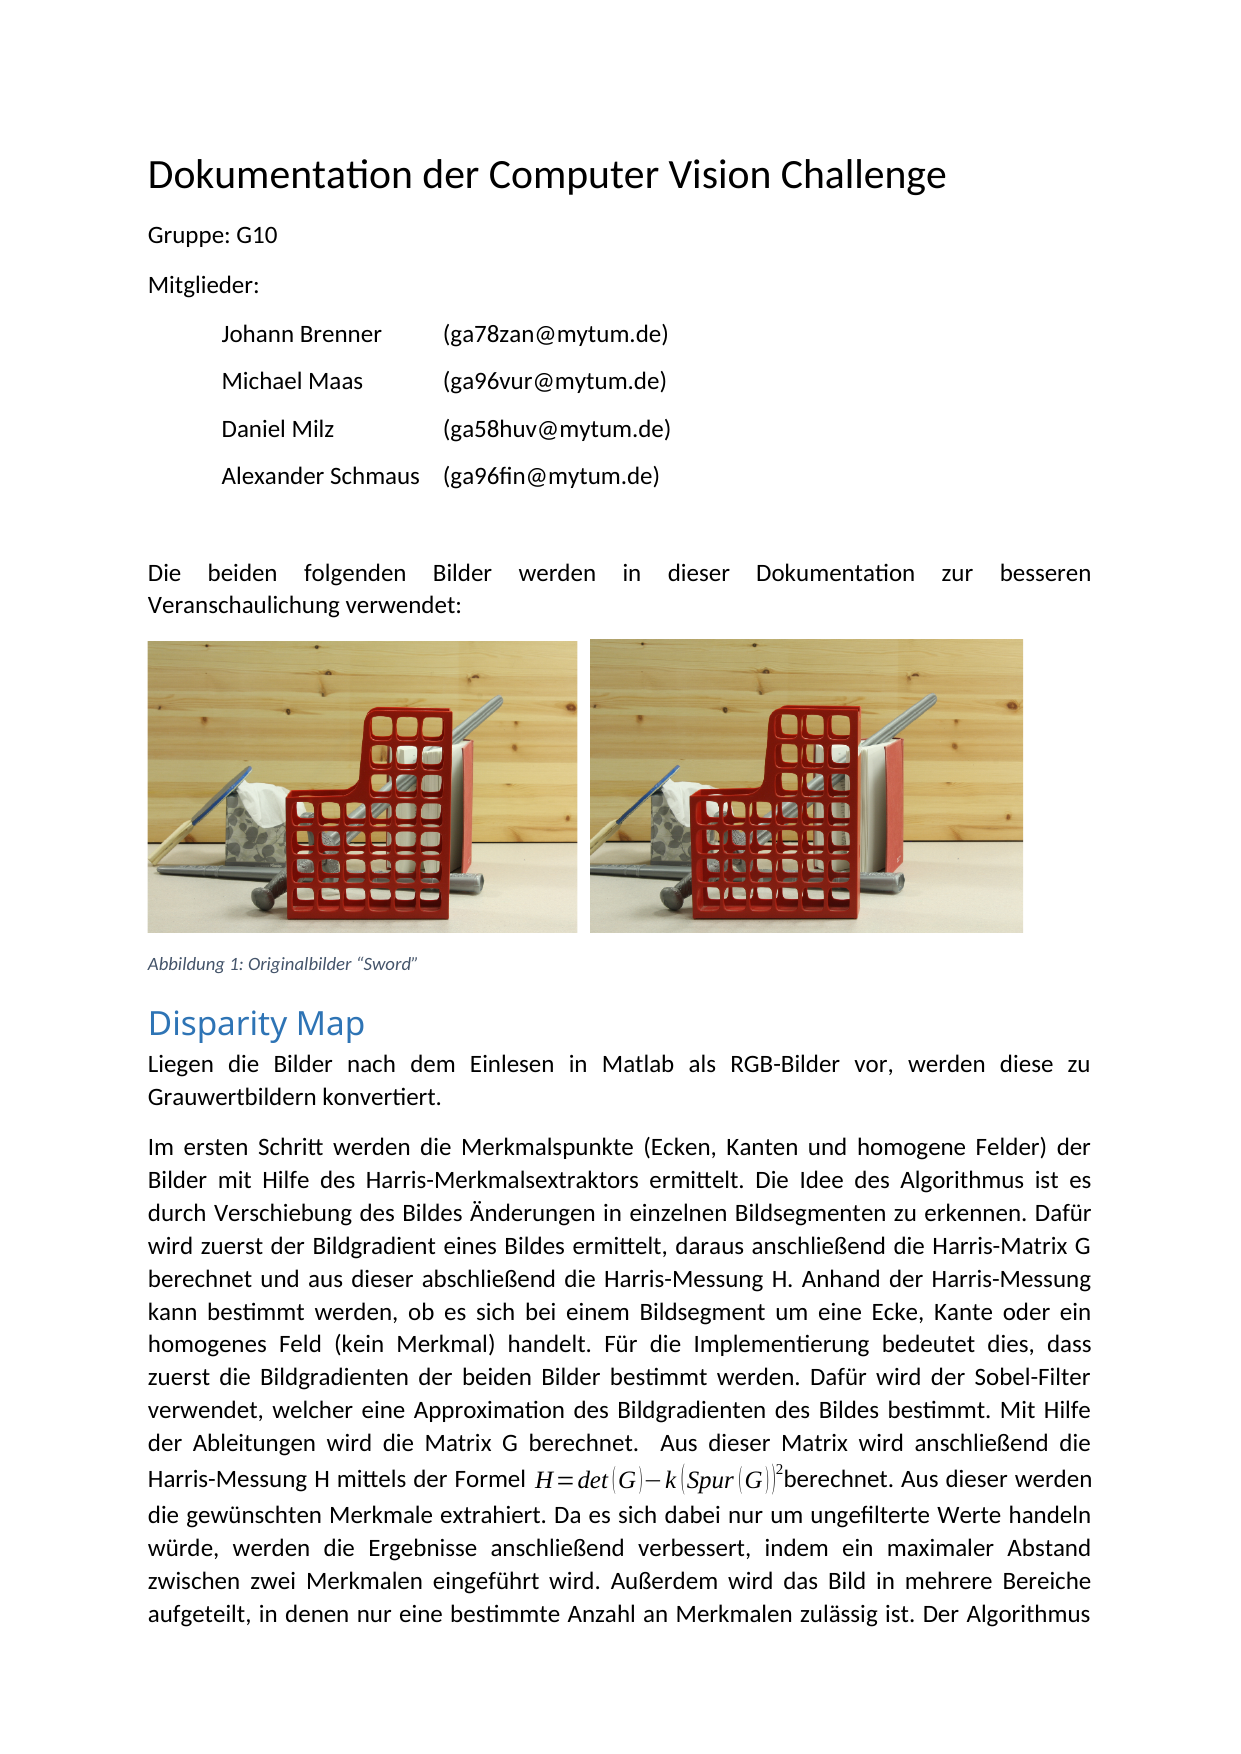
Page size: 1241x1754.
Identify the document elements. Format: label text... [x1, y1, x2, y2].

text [148, 1131, 1093, 1628]
text Dokumentation der Computer Vision Challenge [148, 148, 1093, 198]
text Johann Brenner (ga78zan@mytum.de) [221, 318, 1093, 349]
text Alexander Schmaus (ga96fin@mytum.de) [221, 460, 1093, 490]
text Michael Maas (ga96vur@mytum.de) [221, 366, 1093, 396]
text Mitglieder: [148, 269, 1093, 299]
text Abbildung 1: Originalbilder “Sword” [148, 952, 1093, 975]
subtitle Disparity Map [148, 1000, 1093, 1045]
picture [590, 639, 1024, 933]
text Die beiden folgenden Bilder werden in dieser Dokumentation zur besseren Veranschaulichung verwendet: [148, 557, 1093, 620]
text Daniel Milz (ga58huv@mytum.de) [221, 413, 1093, 443]
picture [147, 641, 578, 933]
text Liegen die Bilder nach dem Einlesen in Matlab als RGB-Bilder vor, werden diese zu Grauwertbildern konvertiert. [148, 1049, 1093, 1112]
text Gruppe: G10 [148, 219, 1093, 250]
